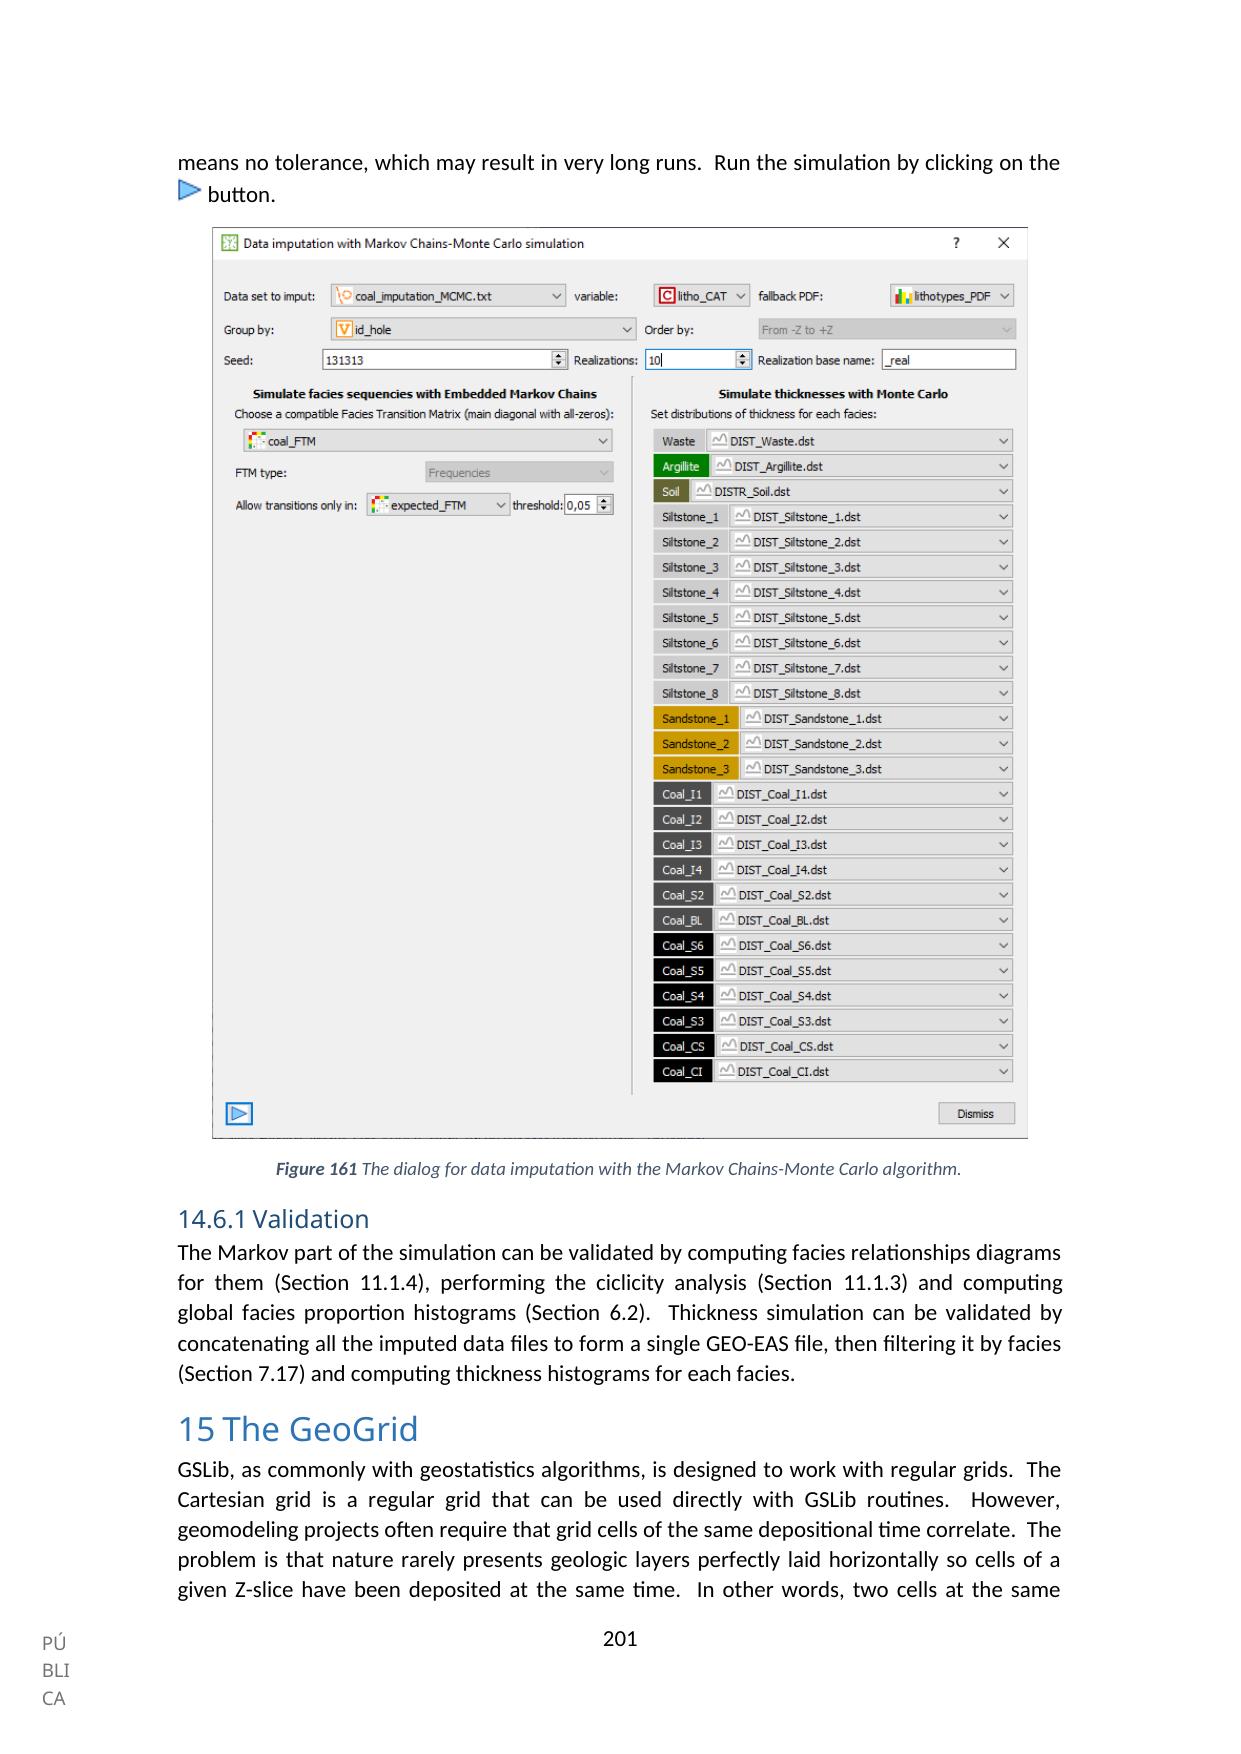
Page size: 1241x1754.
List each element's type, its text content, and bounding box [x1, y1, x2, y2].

text The Markov part of the simulation can be validated by computing facies relationships diagrams for them (Section 11.1.4), performing the ciclicity analysis (Section 11.1.3) and computing global facies proportion histograms (Section 6.2). Thickness simulation can be validated by concatenating all the imputed data files to form a single GEO-EAS file, then filtering it by facies (Section 7.17) and computing thickness histograms for each facies. [177, 1238, 1063, 1387]
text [177, 148, 1063, 208]
picture [177, 177, 203, 203]
picture [212, 227, 1028, 1139]
text Figure 161 The dialog for data imputation with the Markov Chains-Monte Carlo algorithm. [177, 1158, 1063, 1181]
subtitle The GeoGrid [177, 1406, 1063, 1451]
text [177, 1455, 1063, 1604]
subtitle Validation [177, 1201, 1063, 1235]
